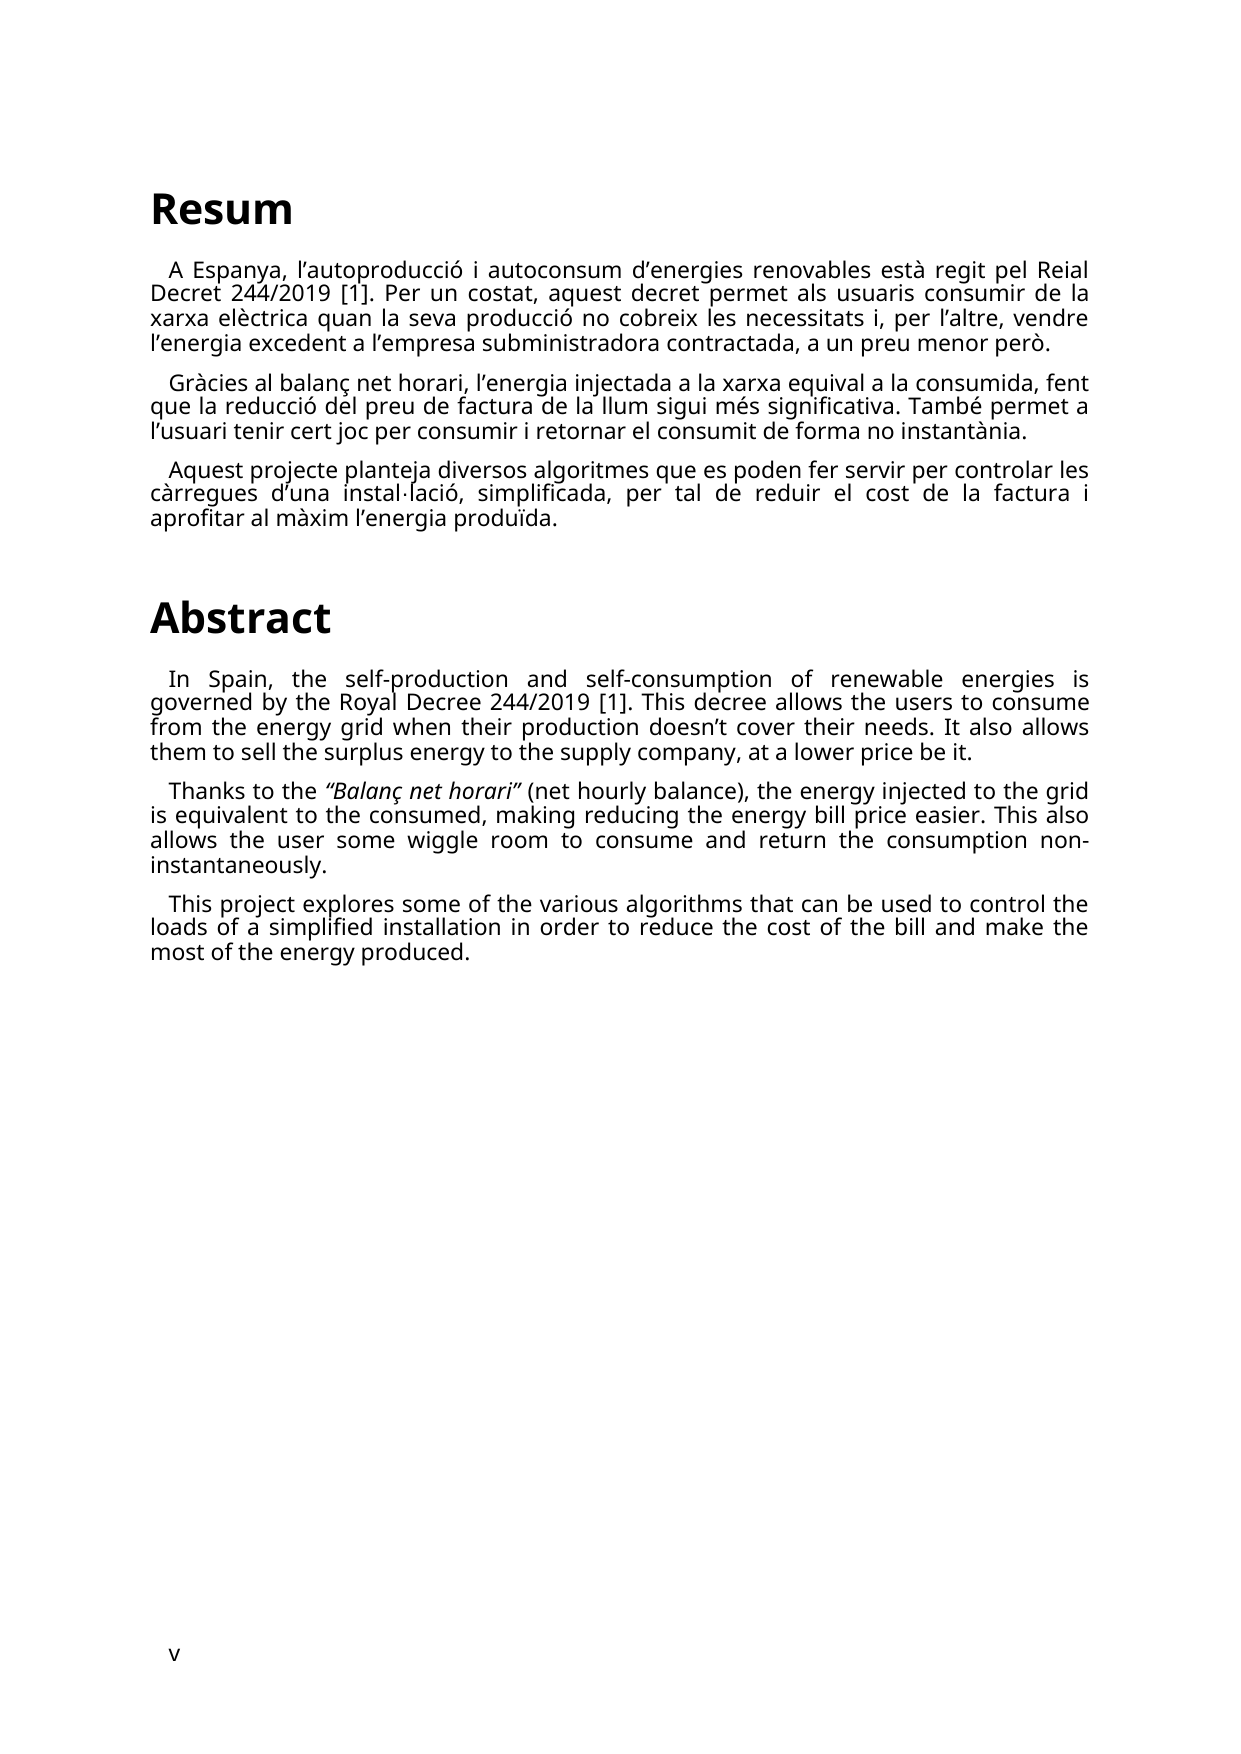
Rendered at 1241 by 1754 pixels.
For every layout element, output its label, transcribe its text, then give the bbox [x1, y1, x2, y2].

text A Espanya, l’autoproducció i autoconsum d’energies renovables està regit pel Reial Decret 244/2019. Per un costat, aquest decret permet als usuaris consumir de la xarxa elèctrica quan la seva producció no cobreix les necessitats i, per l’altre, vendre l’energia excedent a l’empresa subministradora contractada, a un preu menor però. [150, 259, 1090, 359]
subtitle Abstract [150, 588, 1090, 646]
text Aquest projecte planteja diversos algoritmes que es poden fer servir per controlar les càrregues d’una instal·lació, simplificada, per tal de reduir el cost de la factura i aprofitar al màxim l’energia produïda. [150, 459, 1090, 534]
text In Spain, the self-production and self-consumption of renewable energies is governed by the Royal Decree 244/2019. This decree allows the users to consume from the energy grid when their production doesn’t cover their needs. It also allows them to sell the surplus energy to the supply company, at a lower price be it. [150, 667, 1090, 767]
text Gràcies al balanç net horari, l’energia injectada a la xarxa equival a la consumida, fent que la reducció del preu de factura de la llum sigui més significativa. També permet a l’usuari tenir cert joc per consumir i retornar el consumit de forma no instantània. [150, 371, 1090, 446]
text Thanks to the “Balanç net horari” (net hourly balance), the energy injected to the grid is equivalent to the consumed, making reducing the energy bill price easier. This also allows the user some wiggle room to consume and return the consumption non-instantaneously. [150, 780, 1090, 880]
text This project explores some of the various algorithms that can be used to control the loads of a simplified installation in order to reduce the cost of the bill and make the most of the energy produced. [150, 892, 1090, 967]
subtitle Resum [150, 179, 1090, 237]
